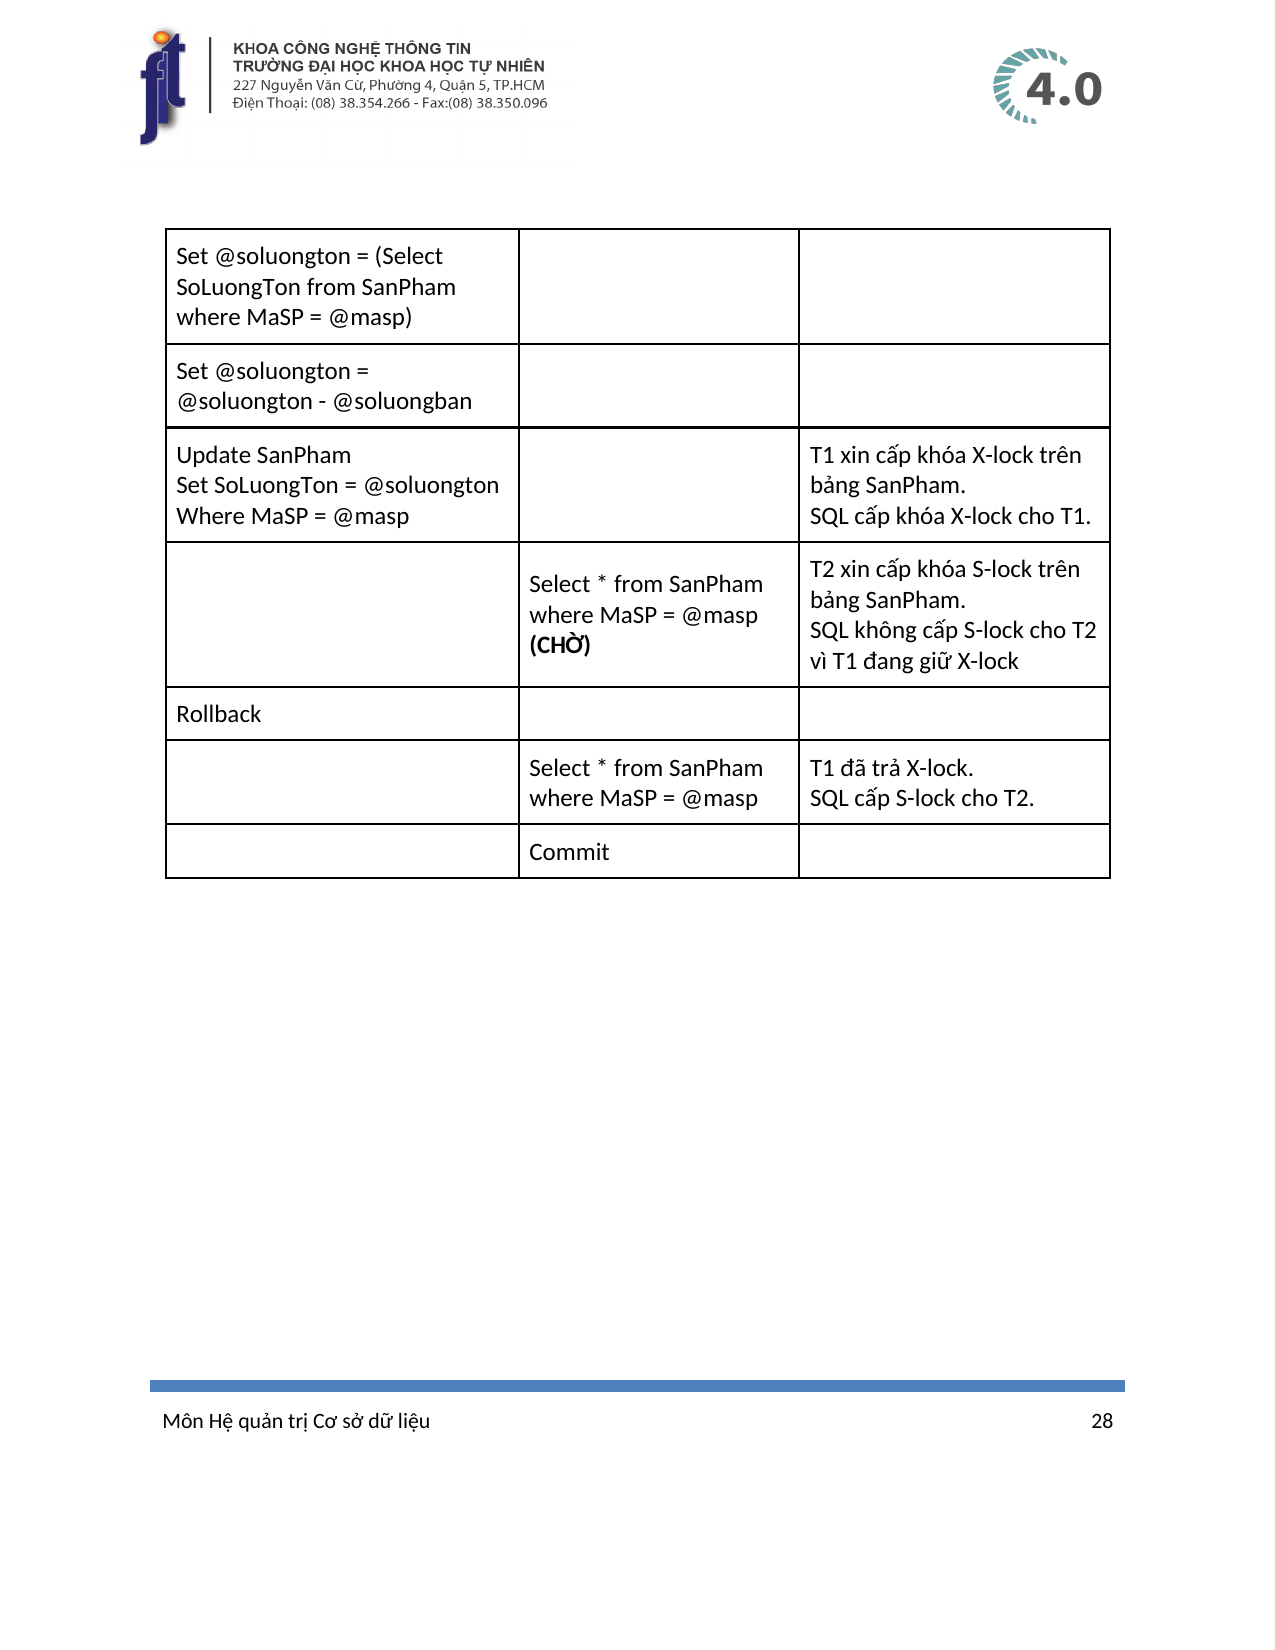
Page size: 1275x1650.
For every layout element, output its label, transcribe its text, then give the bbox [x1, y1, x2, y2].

table_cell T1 đã trả X-lock. SQL cấp S-lock cho T2. [800, 741, 1109, 823]
picture [985, 41, 1108, 127]
table_cell [167, 825, 518, 877]
table_cell Select * from SanPham where MaSP = @masp (CHỜ) [520, 543, 798, 686]
table_cell Update SanPham Set SoLuongTon = @soluongton Where MaSP = @masp [167, 429, 518, 541]
table_cell [520, 230, 798, 342]
table_cell Set @soluongton = @soluongton - @soluongban [167, 345, 518, 426]
table_cell [800, 825, 1109, 877]
table_cell [167, 543, 518, 686]
table_cell [800, 345, 1109, 426]
table_cell [800, 688, 1109, 739]
table_cell [520, 345, 798, 426]
table_cell [167, 741, 518, 823]
table_cell [800, 230, 1109, 342]
table_cell Set @soluongton = (Select SoLuongTon from SanPham where MaSP = @masp) [167, 230, 518, 342]
table_cell T1 xin cấp khóa X-lock trên bảng SanPham. SQL cấp khóa X-lock cho T1. [800, 429, 1109, 541]
picture [117, 21, 580, 167]
table_cell T2 xin cấp khóa S-lock trên bảng SanPham. SQL không cấp S-lock cho T2 vì T1 đang giữ X-lock [800, 543, 1109, 686]
table_cell [520, 429, 798, 541]
table_cell [520, 688, 798, 739]
table_cell Select * from SanPham where MaSP = @masp [520, 741, 798, 823]
table_cell Rollback [167, 688, 518, 739]
table_cell Commit [520, 825, 798, 877]
